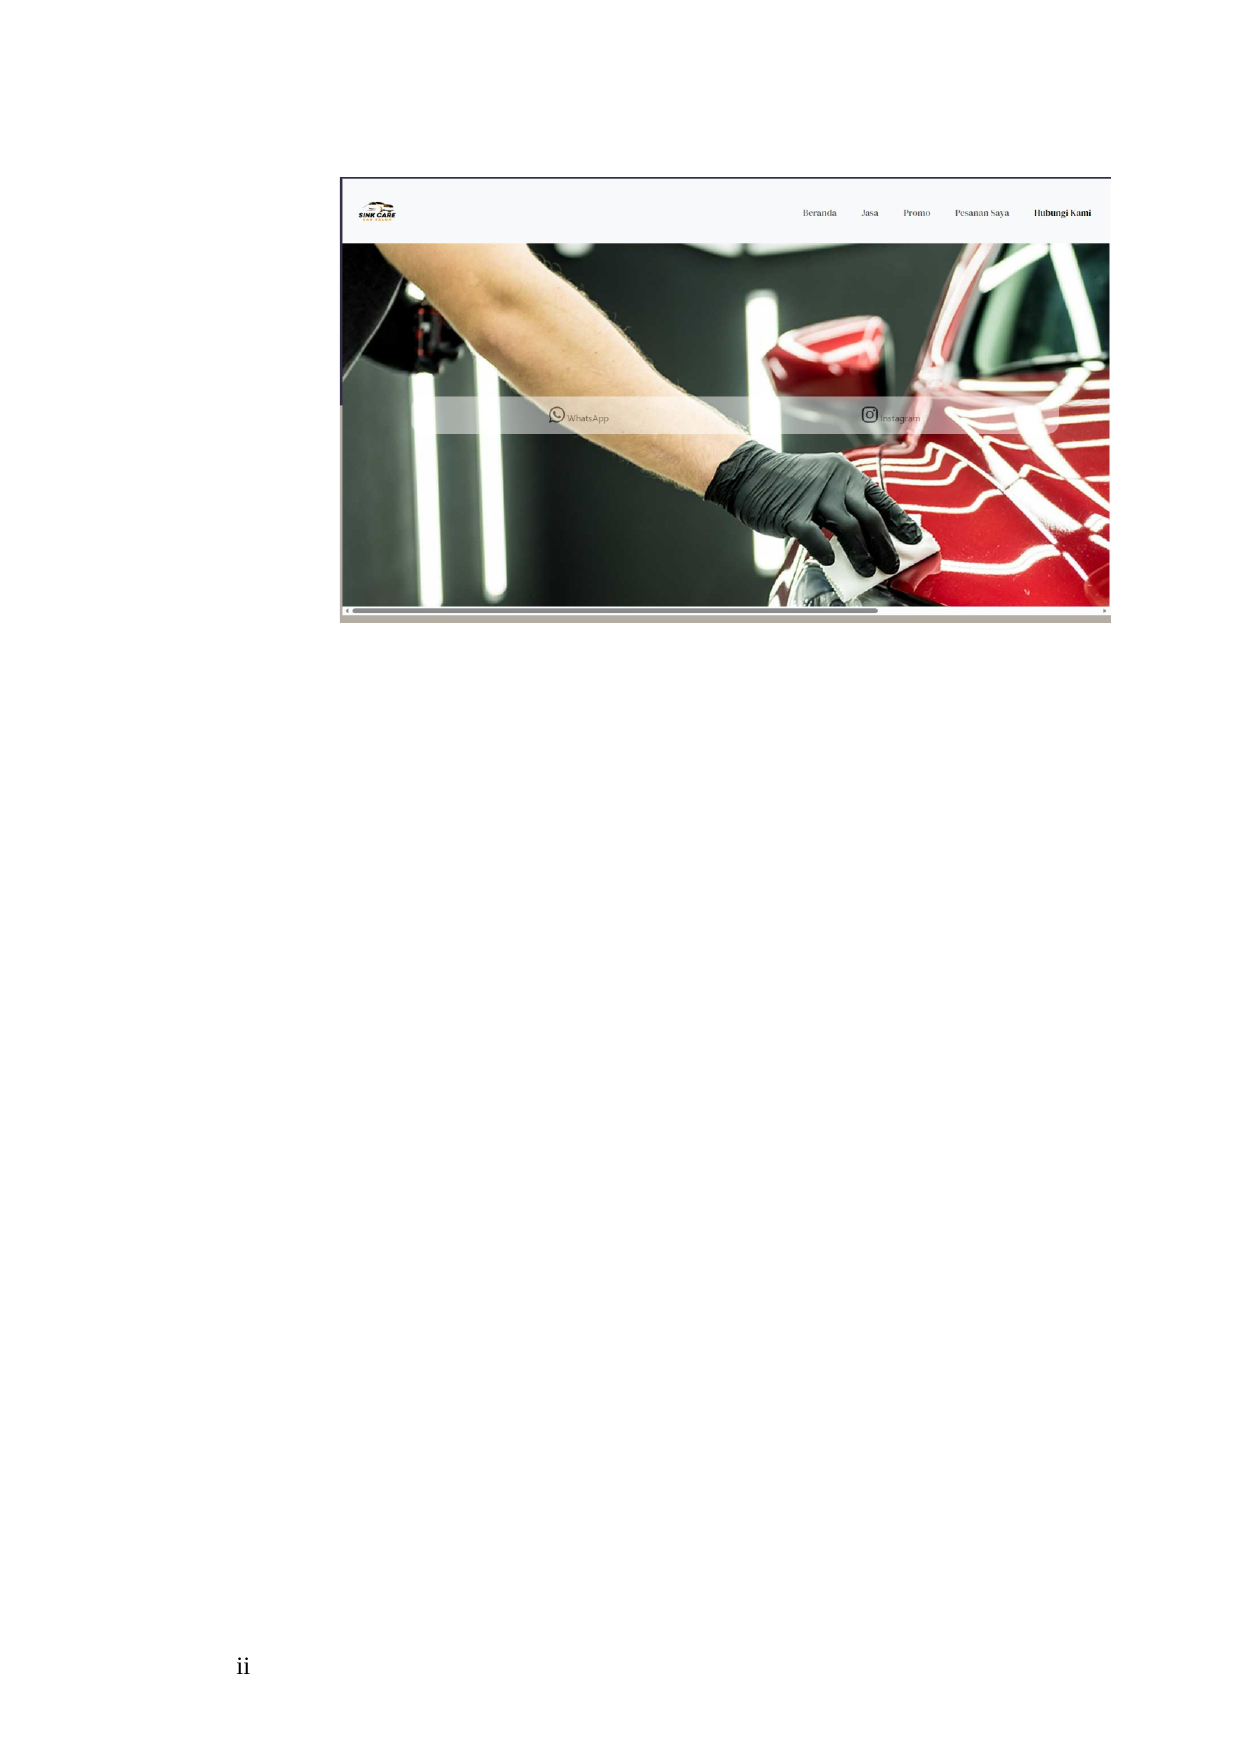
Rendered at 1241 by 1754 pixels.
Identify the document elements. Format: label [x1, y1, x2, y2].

picture [339, 177, 1111, 623]
